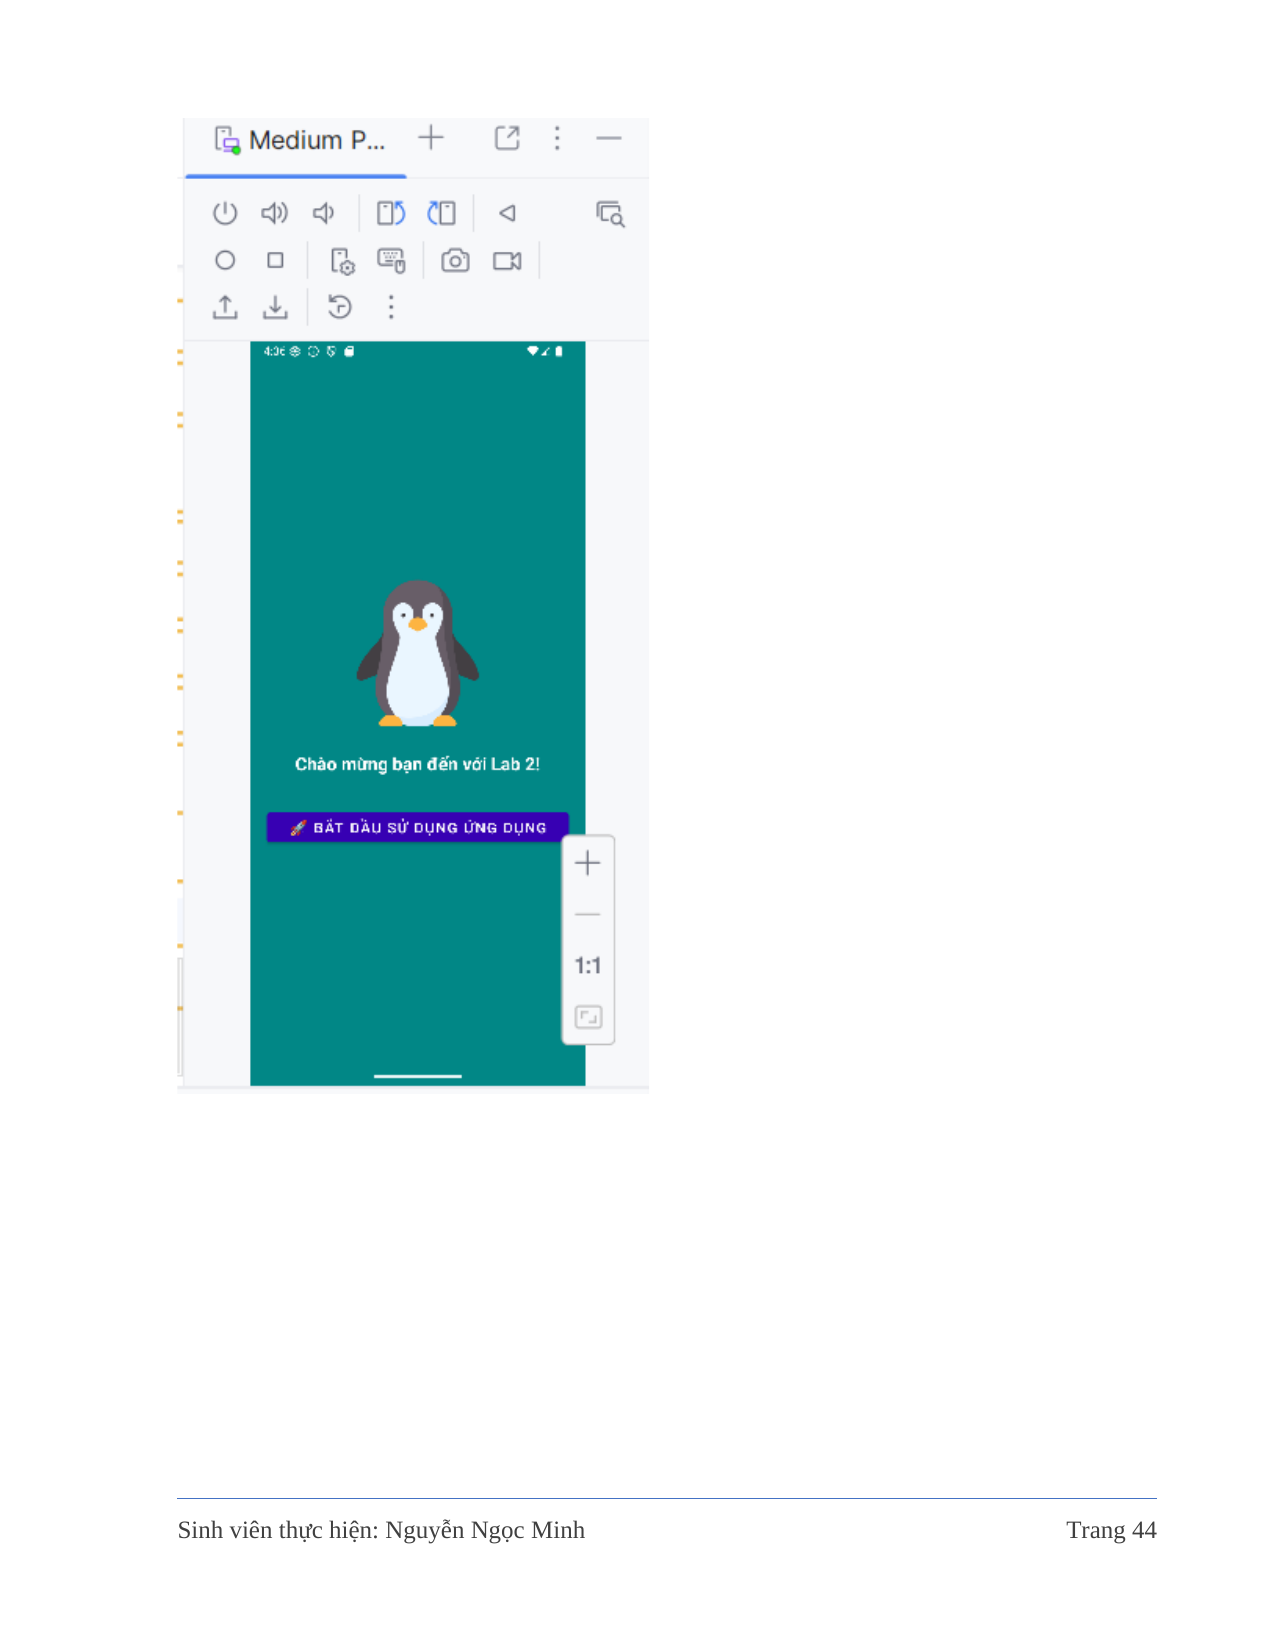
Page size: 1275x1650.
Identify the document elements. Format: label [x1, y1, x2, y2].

picture [177, 118, 650, 1094]
